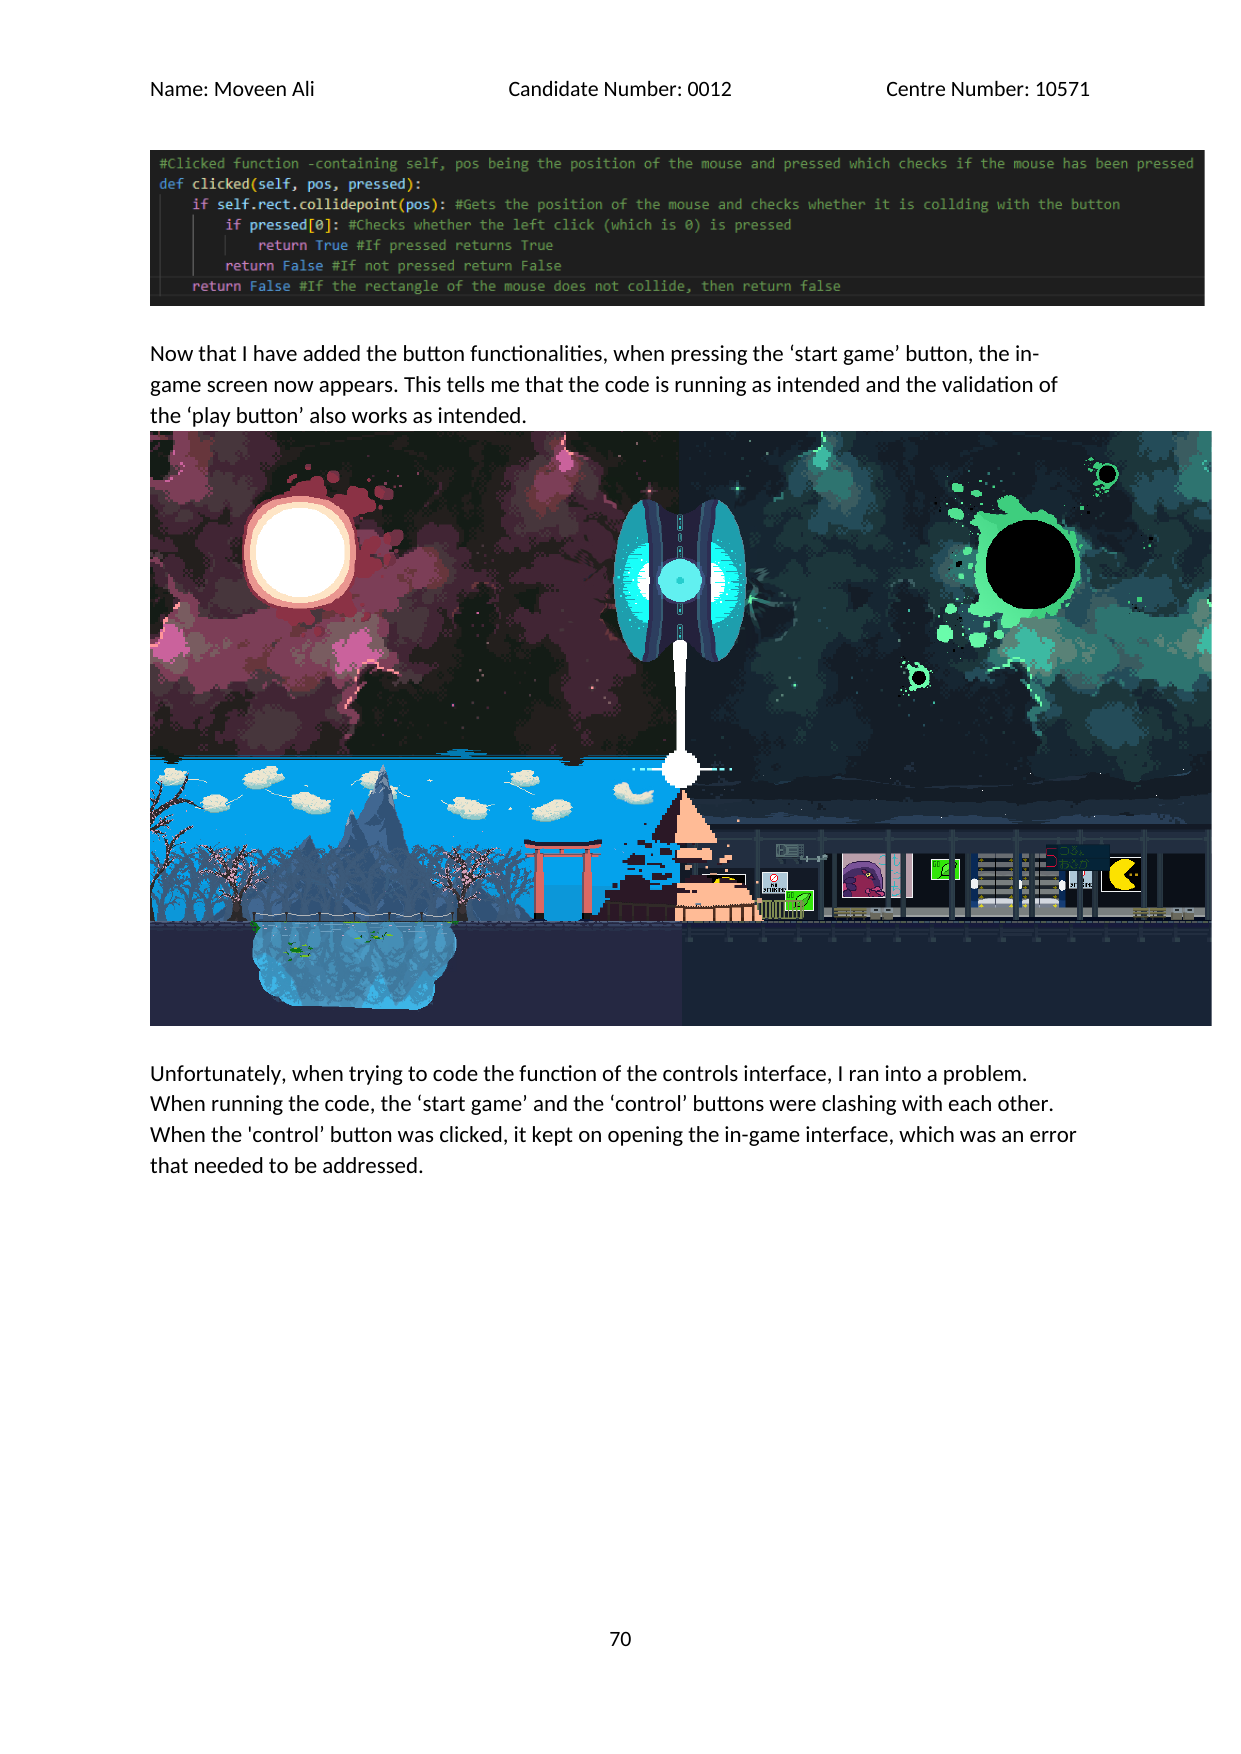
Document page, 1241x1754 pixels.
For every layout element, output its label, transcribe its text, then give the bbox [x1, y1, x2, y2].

picture [159, 769, 186, 785]
picture [623, 854, 644, 864]
picture [245, 767, 283, 789]
picture [150, 431, 1212, 1026]
picture [252, 850, 262, 855]
text Unfortunately, when trying to code the function of the controls interface, I ran into a problem. When running the code, the ‘start game’ and the ‘control’ buttons were clashing with each other. When the 'control’ button was clicked, it kept on opening the in-game interface, which was an error that needed to be addressed. [150, 1059, 1090, 1179]
picture [516, 872, 528, 897]
picture [661, 849, 671, 854]
picture [292, 793, 330, 814]
picture [512, 771, 539, 786]
picture [533, 800, 570, 821]
picture [150, 820, 169, 833]
picture [514, 866, 519, 879]
picture [448, 798, 486, 819]
picture [653, 874, 671, 879]
picture [204, 795, 229, 812]
text Now that I have added the button functionalities, when pressing the ‘start game’ button, the in-game screen now appears. This tells me that the code is running as intended and the validation of the ‘play button’ also works as intended. [150, 339, 1090, 429]
picture [150, 794, 187, 824]
picture [150, 150, 1205, 306]
picture [615, 783, 653, 804]
